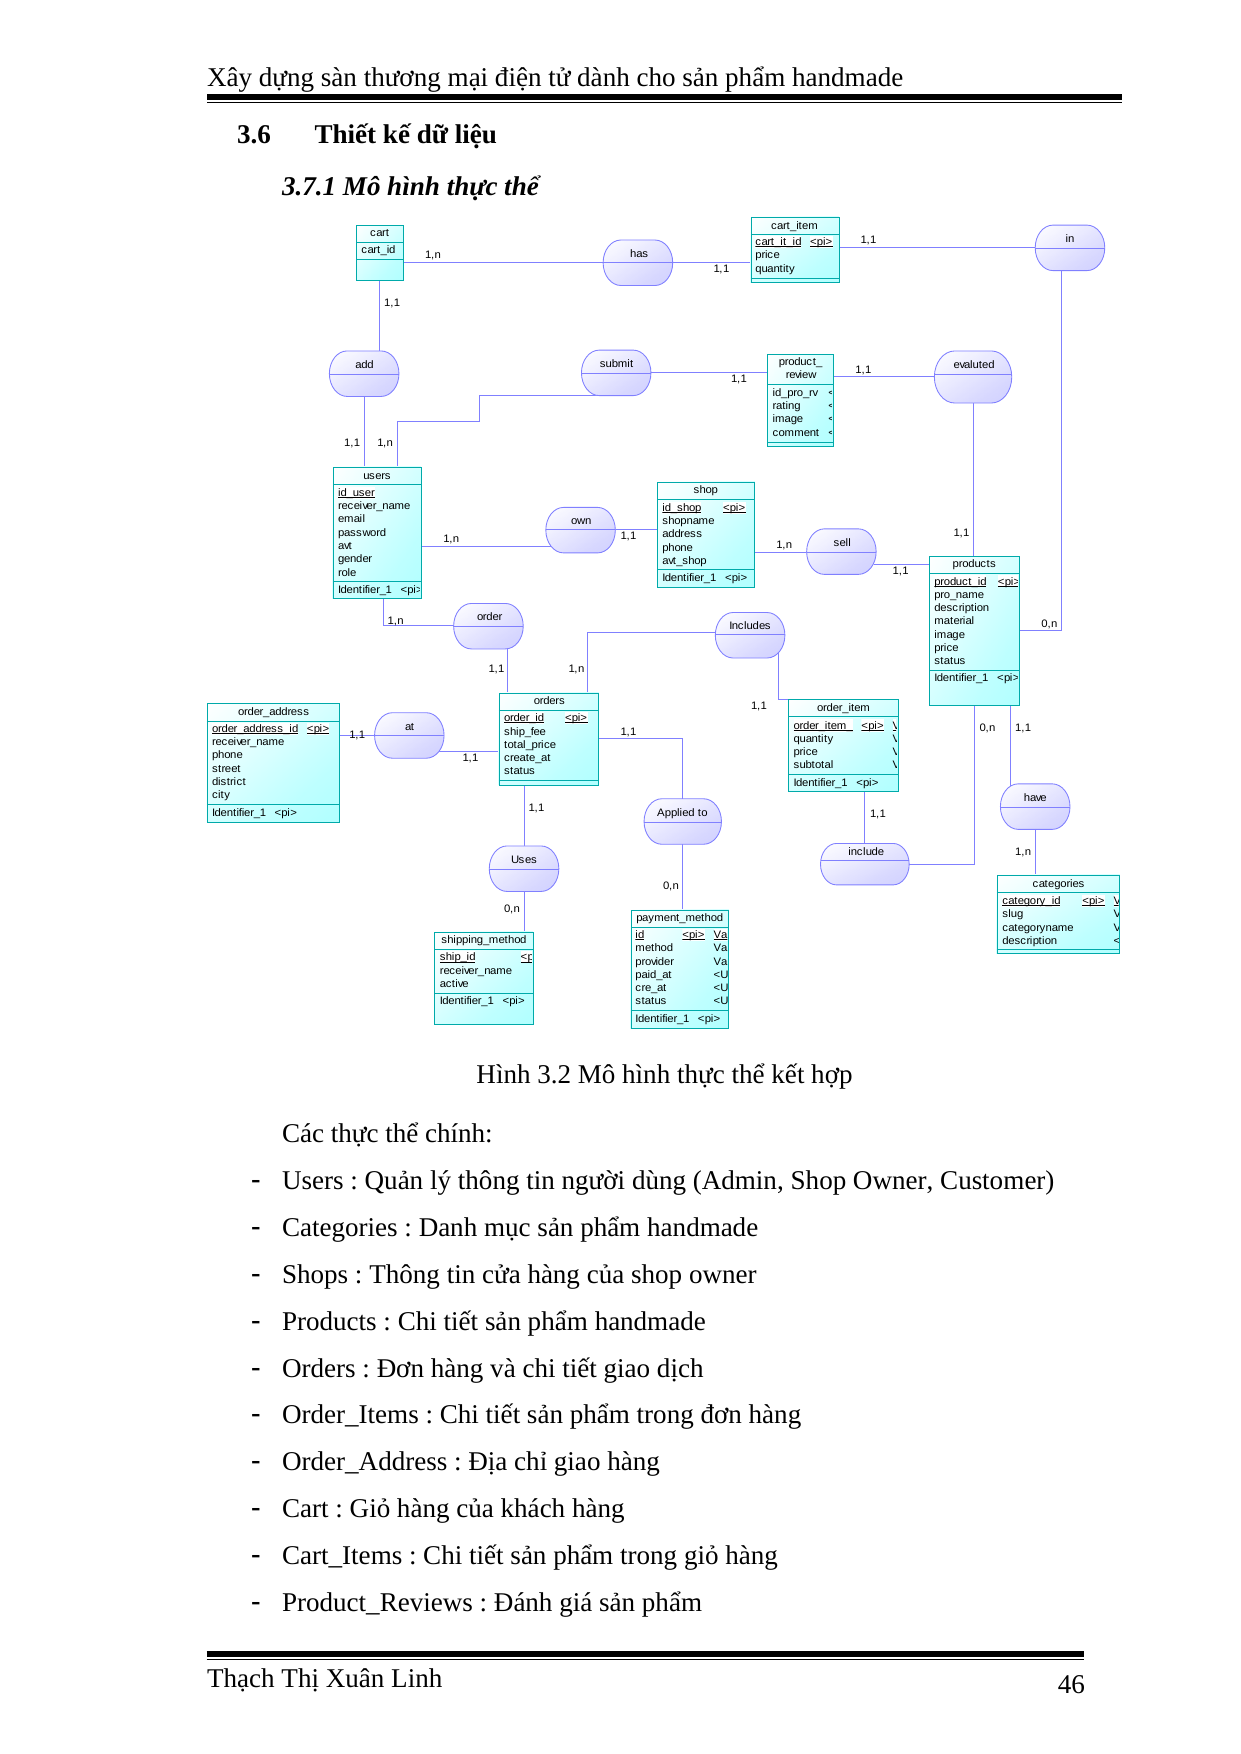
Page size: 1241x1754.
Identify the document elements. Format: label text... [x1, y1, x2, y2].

list Cart_Items : Chi tiết sản phẩm trong giỏ hàng [207, 1539, 1122, 1571]
text Hình 3.2 Mô hình thực thể kết hợp [207, 1058, 1122, 1089]
list Categories : Danh mục sản phẩm handmade [207, 1211, 1122, 1242]
subtitle 3.7.1 Mô hình thực thể [282, 170, 1122, 201]
list Order_Items : Chi tiết sản phẩm trong đơn hàng [207, 1399, 1122, 1430]
list Product_Reviews : Đánh giá sản phẩm [207, 1586, 1122, 1617]
list Shops : Thông tin cửa hàng của shop owner [207, 1258, 1122, 1289]
subtitle Thiết kế dữ liệu [237, 118, 1122, 149]
list Cart : Giỏ hàng của khách hàng [207, 1492, 1122, 1524]
list Các thực thể chính: [282, 1118, 1122, 1149]
list Order_Address : Địa chỉ giao hàng [207, 1446, 1122, 1477]
list Products : Chi tiết sản phẩm handmade [207, 1305, 1122, 1336]
list Users : Quản lý thông tin người dùng (Admin, Shop Owner, Customer) [207, 1164, 1122, 1196]
list Orders : Đơn hàng và chi tiết giao dịch [207, 1352, 1122, 1383]
